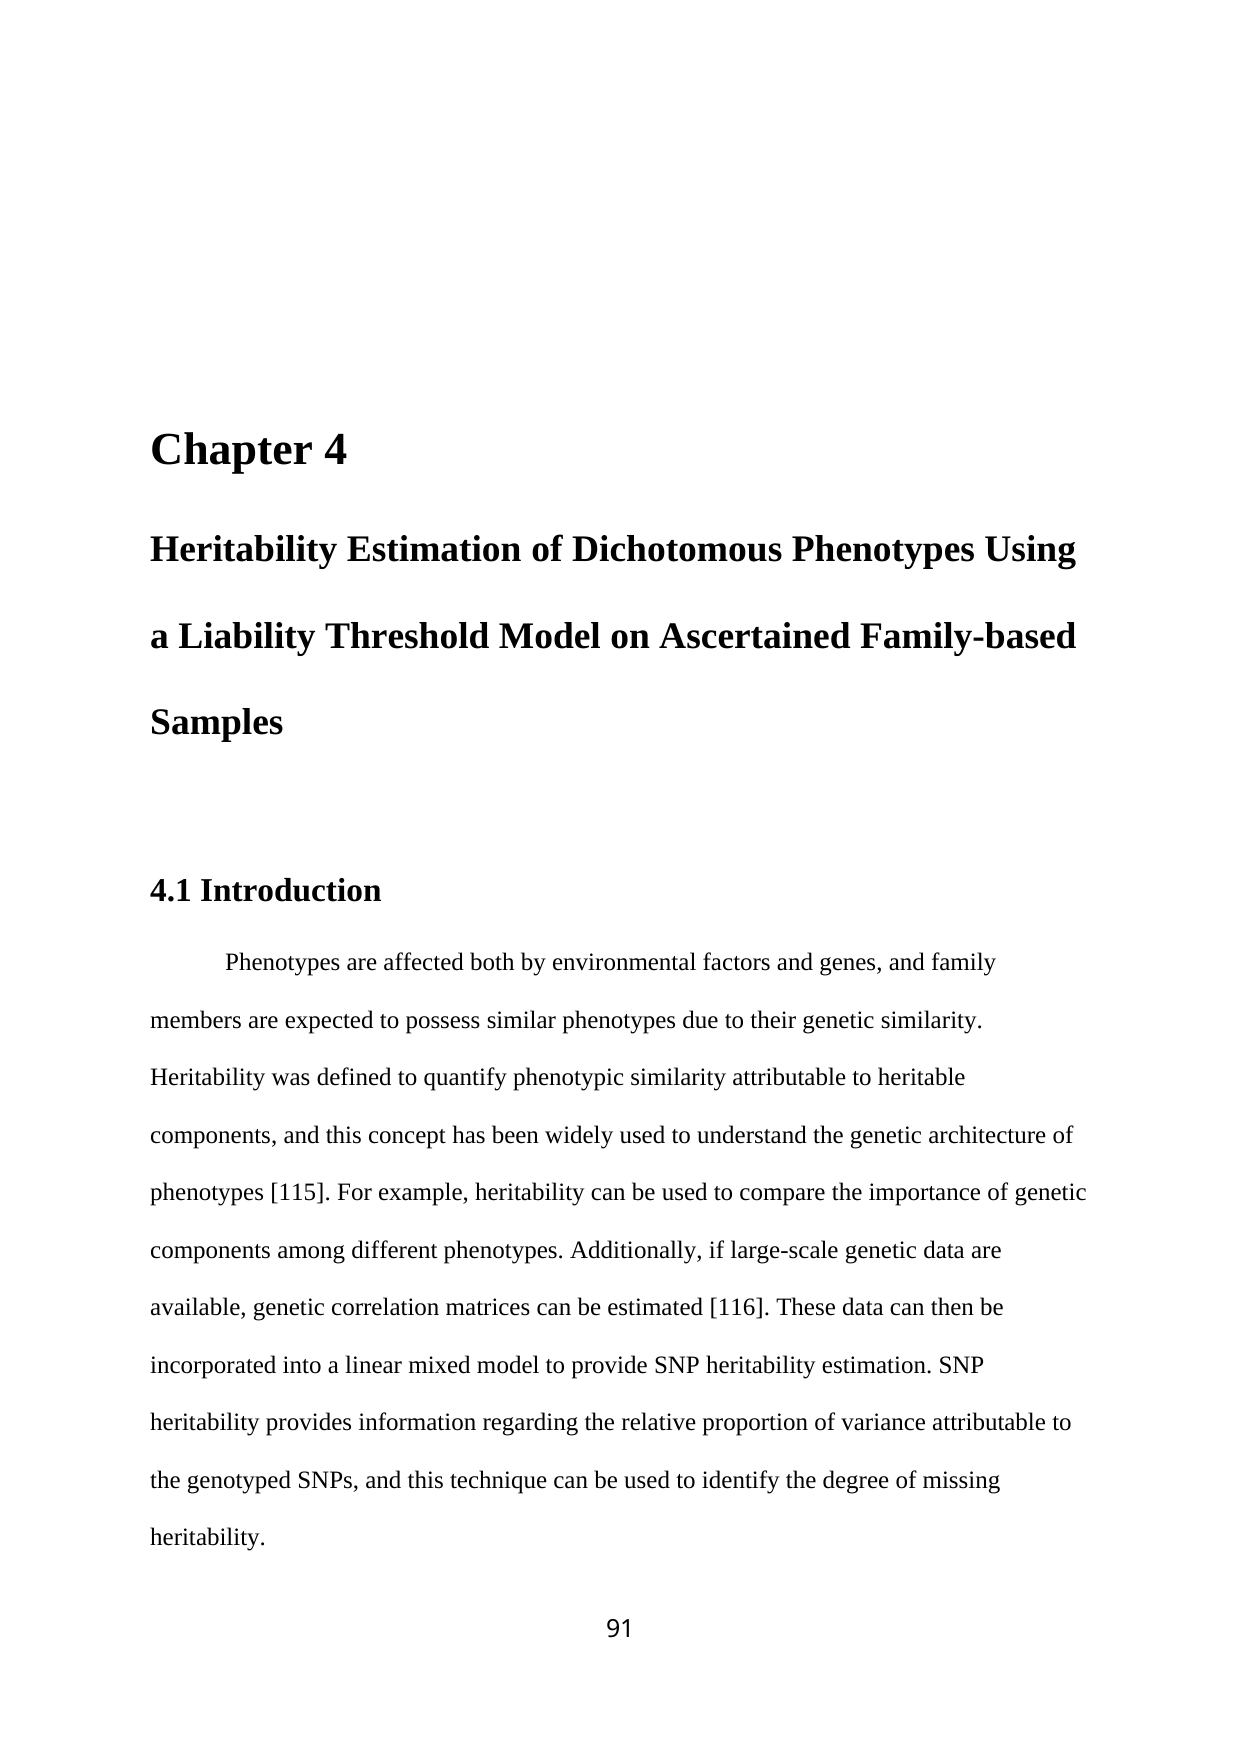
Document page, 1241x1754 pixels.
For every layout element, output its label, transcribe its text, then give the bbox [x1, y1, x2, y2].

text Heritability Estimation of Dichotomous Phenotypes Using a Liability Threshold Model on Ascertained Family-based Samples [150, 527, 1090, 742]
text Phenotypes are affected both by environmental factors and genes, and family members are expected to possess similar phenotypes due to their genetic similarity. Heritability was defined to quantify phenotypic similarity attributable to heritable components, and this concept has been widely used to understand the genetic architecture of phenotypes [115]. For example, heritability can be used to compare the importance of genetic components among different phenotypes. Additionally, if large-scale genetic data are available, genetic correlation matrices can be estimated [116]. These data can then be incorporated into a linear mixed model to provide SNP heritability estimation. SNP heritability provides information regarding the relative proportion of variance attributable to the genotyped SNPs, and this technique can be used to identify the degree of missing heritability. [150, 947, 1090, 1551]
subtitle 4.1 Introduction [150, 871, 1090, 909]
subtitle Chapter 4 [150, 421, 1090, 474]
